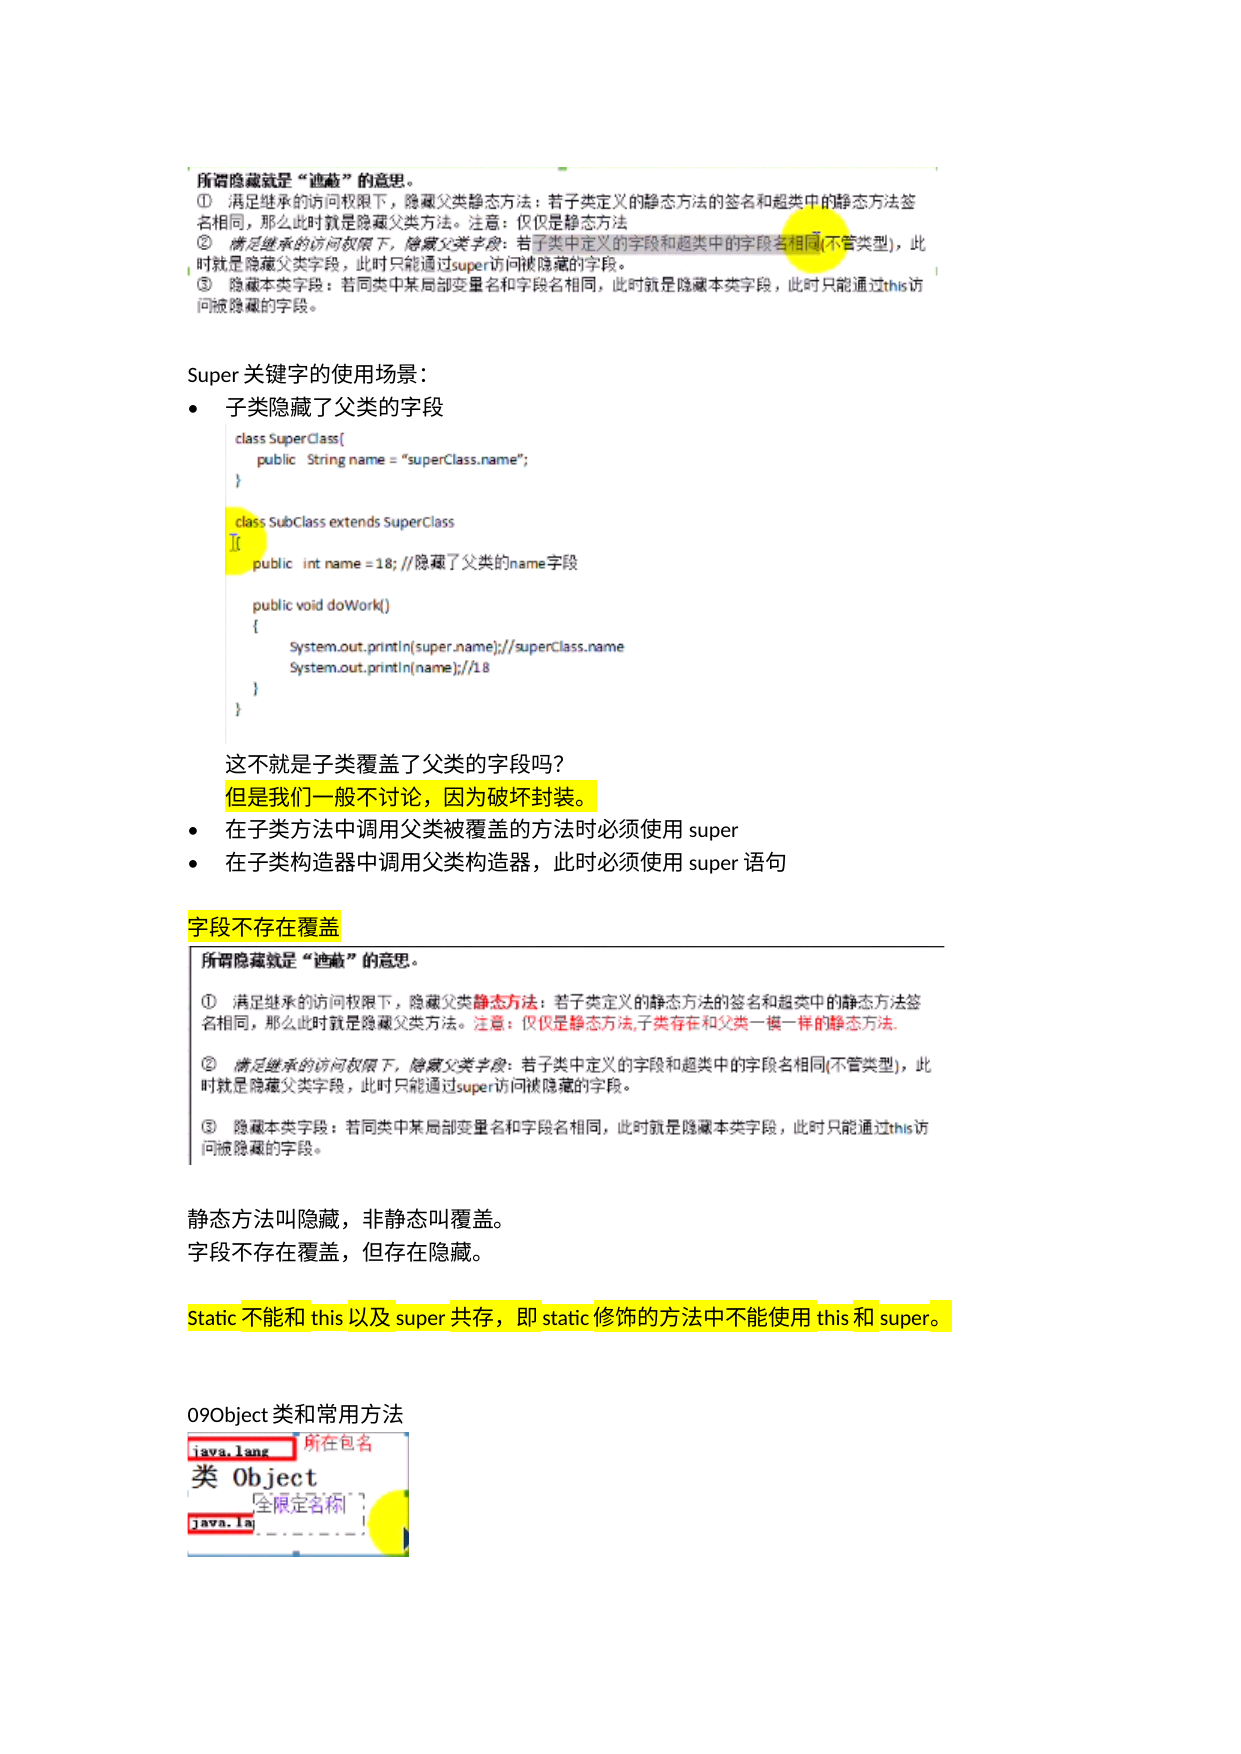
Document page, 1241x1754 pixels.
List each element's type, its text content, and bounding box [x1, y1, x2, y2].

text 字段不存在覆盖 [187, 909, 1053, 942]
text 这不就是子类覆盖了父类的字段吗？ [225, 747, 1053, 779]
text Super关键字的使用场景： [187, 357, 1053, 389]
picture [187, 1432, 409, 1557]
list 子类隐藏了父类的字段 [187, 389, 1053, 422]
text Static不能和this以及super共存，即static修饰的方法中不能使用this和super。 [187, 1299, 1053, 1332]
text 静态方法叫隐藏，非静态叫覆盖。 [187, 1202, 1053, 1234]
list 在子类方法中调用父类被覆盖的方法时必须使用super [187, 812, 1053, 844]
text 字段不存在覆盖，但存在隐藏。 [187, 1234, 1053, 1267]
text 09Object类和常用方法 [187, 1397, 1053, 1429]
list 在子类构造器中调用父类构造器，此时必须使用super语句 [187, 844, 1053, 877]
picture [187, 946, 945, 1165]
text 但是我们一般不讨论，因为破坏封装。 [225, 779, 1053, 812]
picture [187, 167, 938, 351]
picture [225, 424, 667, 744]
